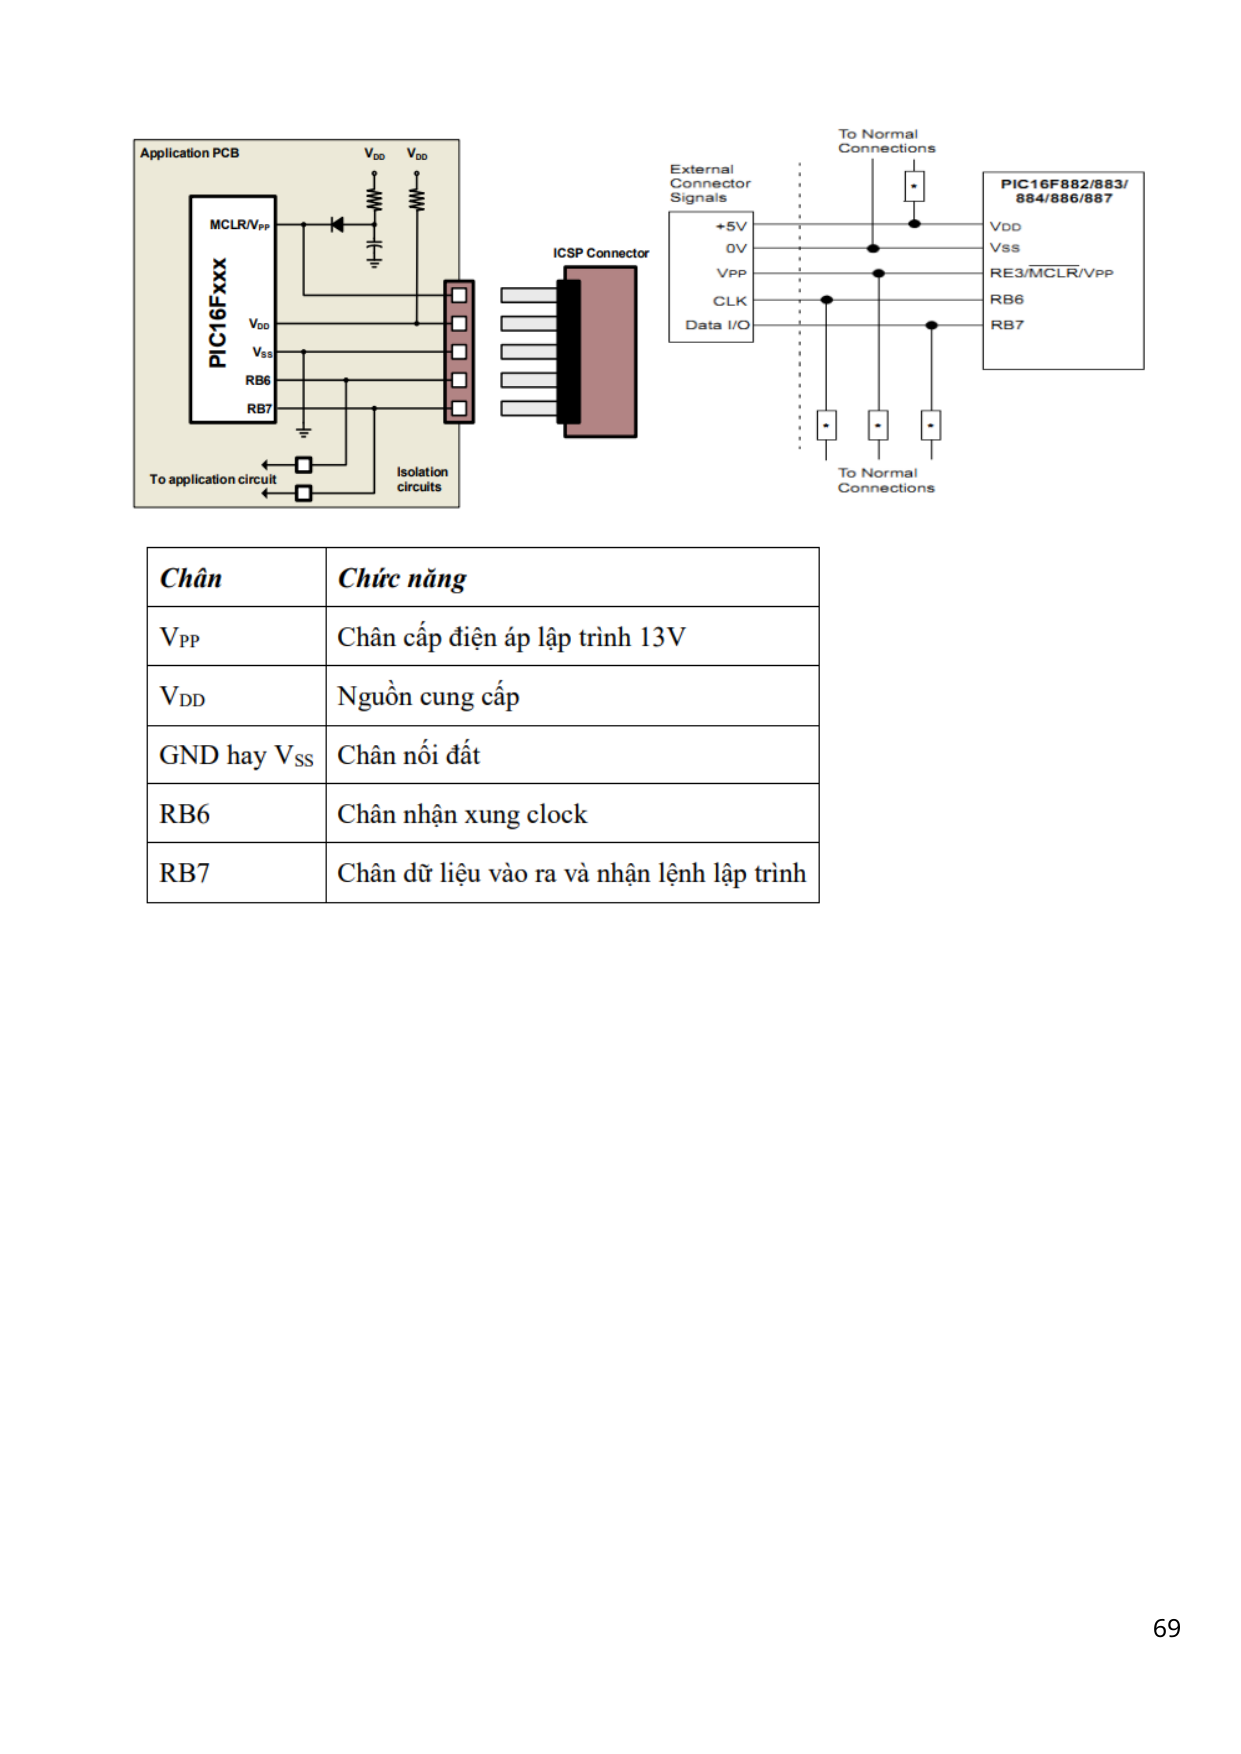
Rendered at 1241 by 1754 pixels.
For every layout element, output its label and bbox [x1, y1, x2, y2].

picture [118, 118, 1182, 521]
picture [118, 538, 850, 916]
